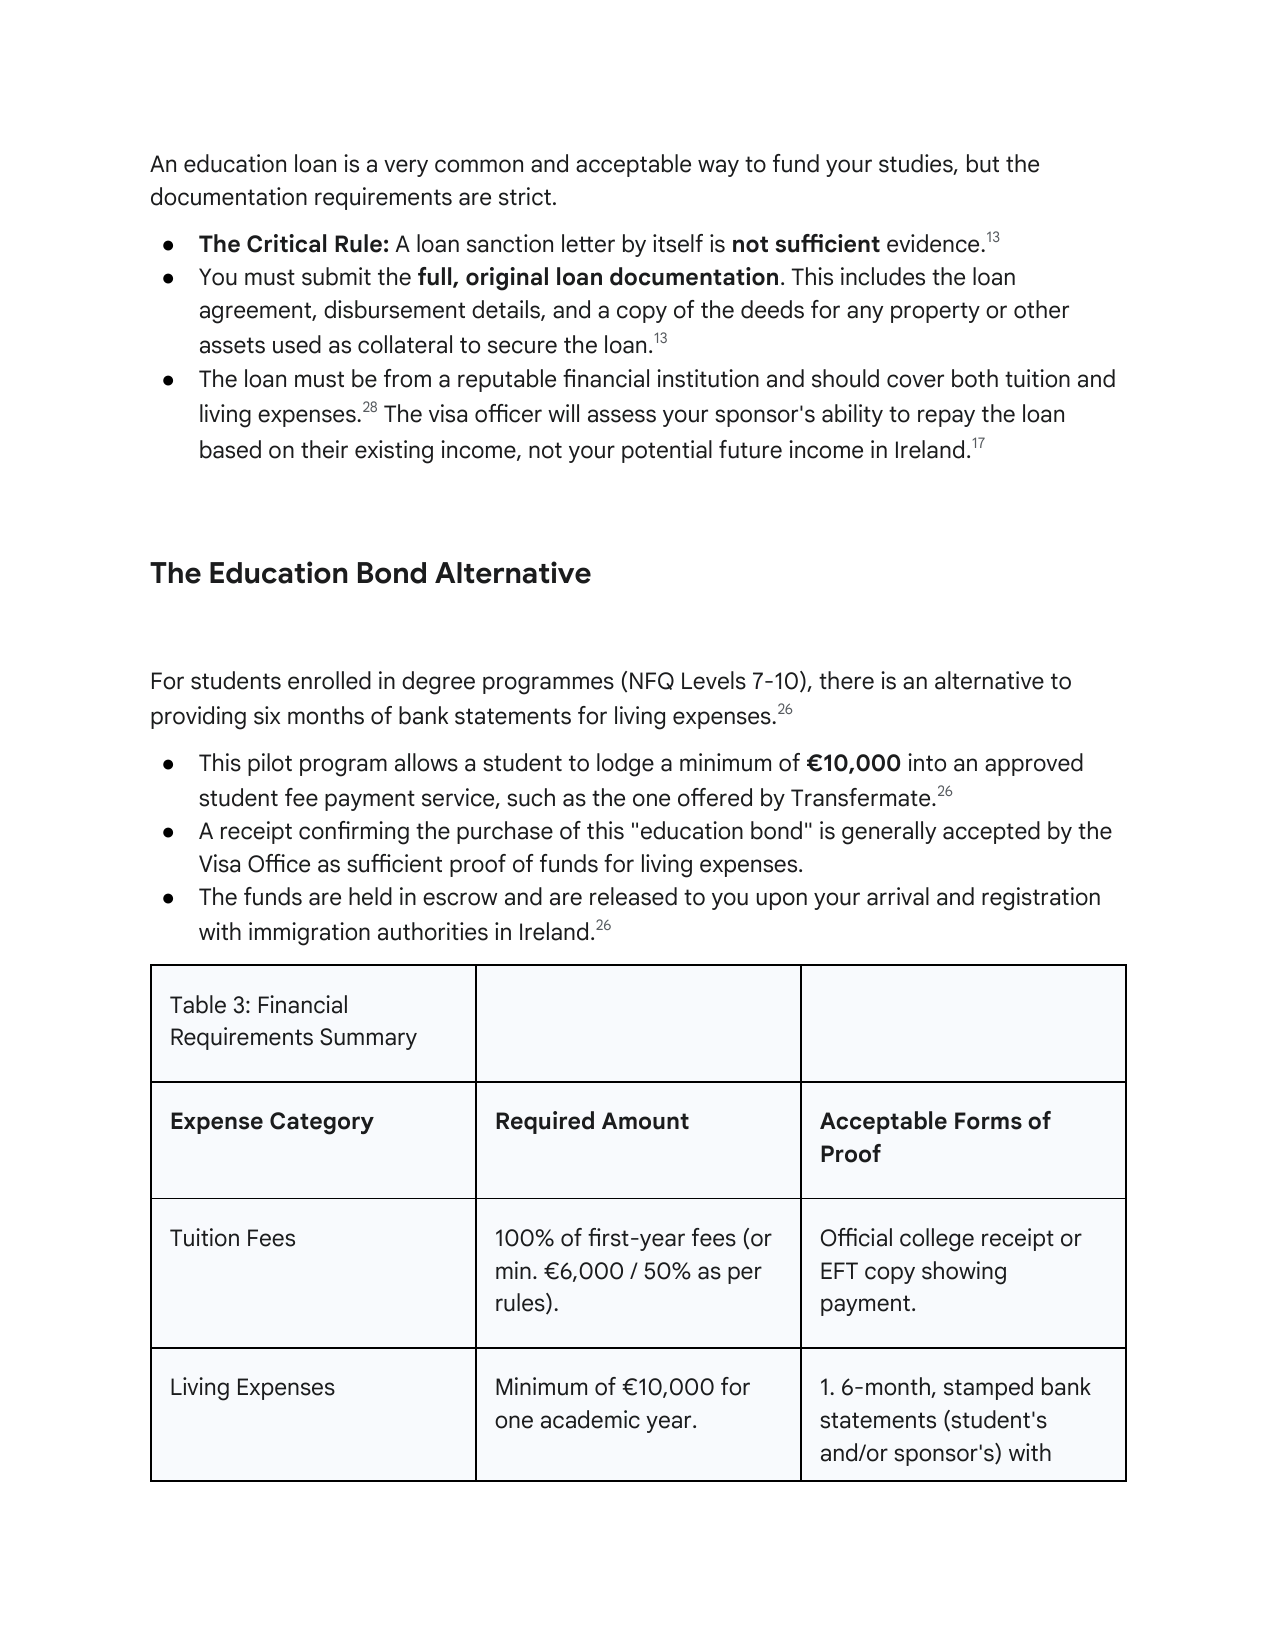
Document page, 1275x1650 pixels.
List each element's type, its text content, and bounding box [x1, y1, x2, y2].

table_cell Official college receipt or EFT copy showing payment. [802, 1199, 1125, 1347]
table_header Table 3: Financial Requirements Summary [152, 966, 475, 1081]
table_cell Living Expenses [152, 1349, 475, 1480]
table_cell Tuition Fees [152, 1199, 475, 1347]
table_cell Required Amount [477, 1083, 800, 1198]
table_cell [477, 1349, 800, 1480]
list This pilot program allows a student to lodge a minimum of €10,000 into an approved student fee payment service, such as the one offered by Transfermate.26 [161, 749, 1125, 813]
table_cell Expense Category [152, 1083, 475, 1198]
table_cell Acceptable Forms of Proof [802, 1083, 1125, 1198]
list A receipt confirming the purchase of this "education bond" is generally accepted by the Visa Office as sufficient proof of funds for living expenses. [161, 818, 1125, 879]
list The funds are held in escrow and are released to you upon your arrival and registration with immigration authorities in Ireland.26 [161, 883, 1125, 947]
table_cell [802, 1349, 1125, 1480]
table_header [802, 966, 1125, 1081]
text An education loan is a very common and acceptable way to fund your studies, but the documentation requirements are strict. [150, 150, 1125, 211]
table_header [477, 966, 800, 1081]
list The loan must be from a reputable financial institution and should cover both tuition and living expenses.28 The visa officer will assess your sponsor's ability to repay the loan based on their existing income, not your potential future income in Ireland.17 [161, 365, 1125, 465]
table_cell 100% of first-year fees (or min. €6,000 / 50% as per rules). [477, 1199, 800, 1347]
text For students enrolled in degree programmes (NFQ Levels 7-10), there is an alternative to providing six months of bank statements for living expenses.26 [150, 667, 1125, 732]
list You must submit the full, original loan documentation. This includes the loan agreement, disbursement details, and a copy of the deeds for any property or other assets used as collateral to secure the loan.13 [161, 264, 1125, 361]
list The Critical Rule: A loan sanction letter by itself is not sufficient evidence.13 [161, 228, 1125, 259]
subtitle The Education Bond Alternative [150, 556, 1125, 592]
